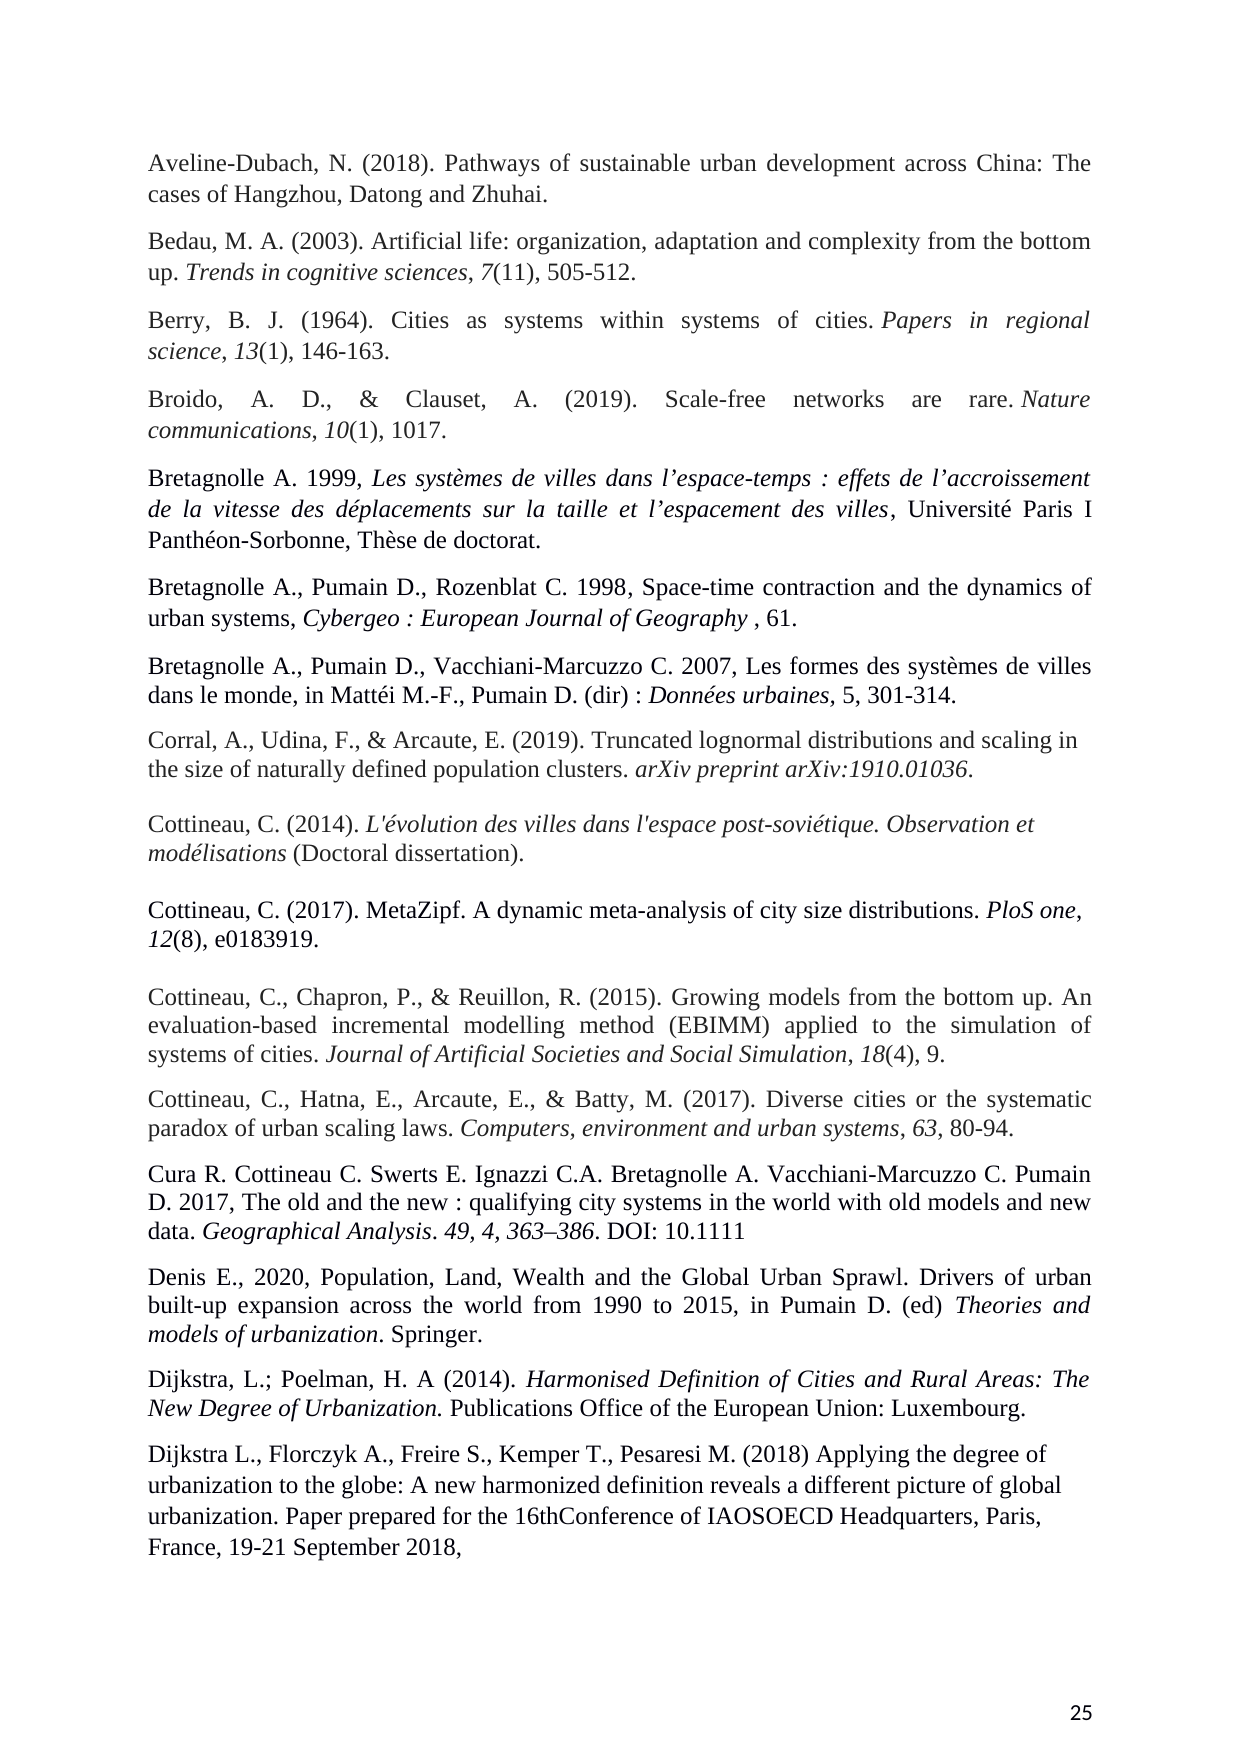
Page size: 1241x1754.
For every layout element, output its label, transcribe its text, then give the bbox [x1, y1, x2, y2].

text Denis E., 2020, Population, Land, Wealth and the Global Urban Sprawl. Drivers of urban built-up expansion across the world from 1990 to 2015, in Pumain D. (ed) Theories and models of urbanization. Springer. [148, 1262, 1093, 1348]
text Bretagnolle A., Pumain D., Vacchiani-Marcuzzo C. 2007, Les formes des systèmes de villes dans le monde, in Mattéi M.-F., Pumain D. (dir) : Données urbaines, 5, 301-314. [148, 651, 1093, 709]
text Cottineau, C., Chapron, P., & Reuillon, R. (2015). Growing models from the bottom up. An evaluation-based incremental modelling method (EBIMM) applied to the simulation of systems of cities. Journal of Artificial Societies and Social Simulation, 18(4), 9. [148, 982, 1093, 1068]
text Dijkstra L., Florczyk A., Freire S., Kemper T., Pesaresi M. (2018) Applying the degree of urbanization to the globe: A new harmonized definition reveals a different picture of global urbanization. Paper prepared for the 16thConference of IAOSOECD Headquarters, Paris, France, 19-21 September 2018, [148, 1439, 1093, 1561]
text Berry, B. J. (1964). Cities as systems within systems of cities. Papers in regional science, 13(1), 146-163. [148, 305, 1093, 365]
text Cottineau, C. (2017). MetaZipf. A dynamic meta-analysis of city size distributions. PloS one, 12(8), e0183919. [148, 895, 1093, 953]
text Bretagnolle A. 1999, Les systèmes de villes dans l’espace-temps : effets de l’accroissement de la vitesse des déplacements sur la taille et l’espacement des villes, Université Paris I Panthéon-Sorbonne, Thèse de doctorat. [148, 463, 1093, 553]
text Cura R. Cottineau C. Swerts E. Ignazzi C.A. Bretagnolle A. Vacchiani-Marcuzzo C. Pumain D. 2017, The old and the new : qualifying city systems in the world with old models and new data. Geographical Analysis. 49, 4, 363–386. DOI: 10.1111 [148, 1159, 1093, 1245]
text Bretagnolle A., Pumain D., Rozenblat C. 1998, Space-time contraction and the dynamics of urban systems, Cybergeo : European Journal of Geography , 61. [148, 572, 1093, 632]
text Dijkstra, L.; Poelman, H. A (2014). Harmonised Definition of Cities and Rural Areas: The New Degree of Urbanization. Publications Office of the European Union: Luxembourg. [148, 1364, 1093, 1422]
text Cottineau, C. (2014). L'évolution des villes dans l'espace post-soviétique. Observation et modélisations (Doctoral dissertation). [148, 809, 1093, 867]
text Broido, A. D., & Clauset, A. (2019). Scale-free networks are rare. Nature communications, 10(1), 1017. [148, 384, 1093, 444]
text Aveline-Dubach, N. (2018). Pathways of sustainable urban development across China: The cases of Hangzhou, Datong and Zhuhai. [148, 148, 1093, 207]
text Corral, A., Udina, F., & Arcaute, E. (2019). Truncated lognormal distributions and scaling in the size of naturally defined population clusters. arXiv preprint arXiv:1910.01036. [148, 725, 1093, 783]
text Bedau, M. A. (2003). Artificial life: organization, adaptation and complexity from the bottom up. Trends in cognitive sciences, 7(11), 505-512. [148, 226, 1093, 286]
text Cottineau, C., Hatna, E., Arcaute, E., & Batty, M. (2017). Diverse cities or the systematic paradox of urban scaling laws. Computers, environment and urban systems, 63, 80-94. [148, 1084, 1093, 1142]
